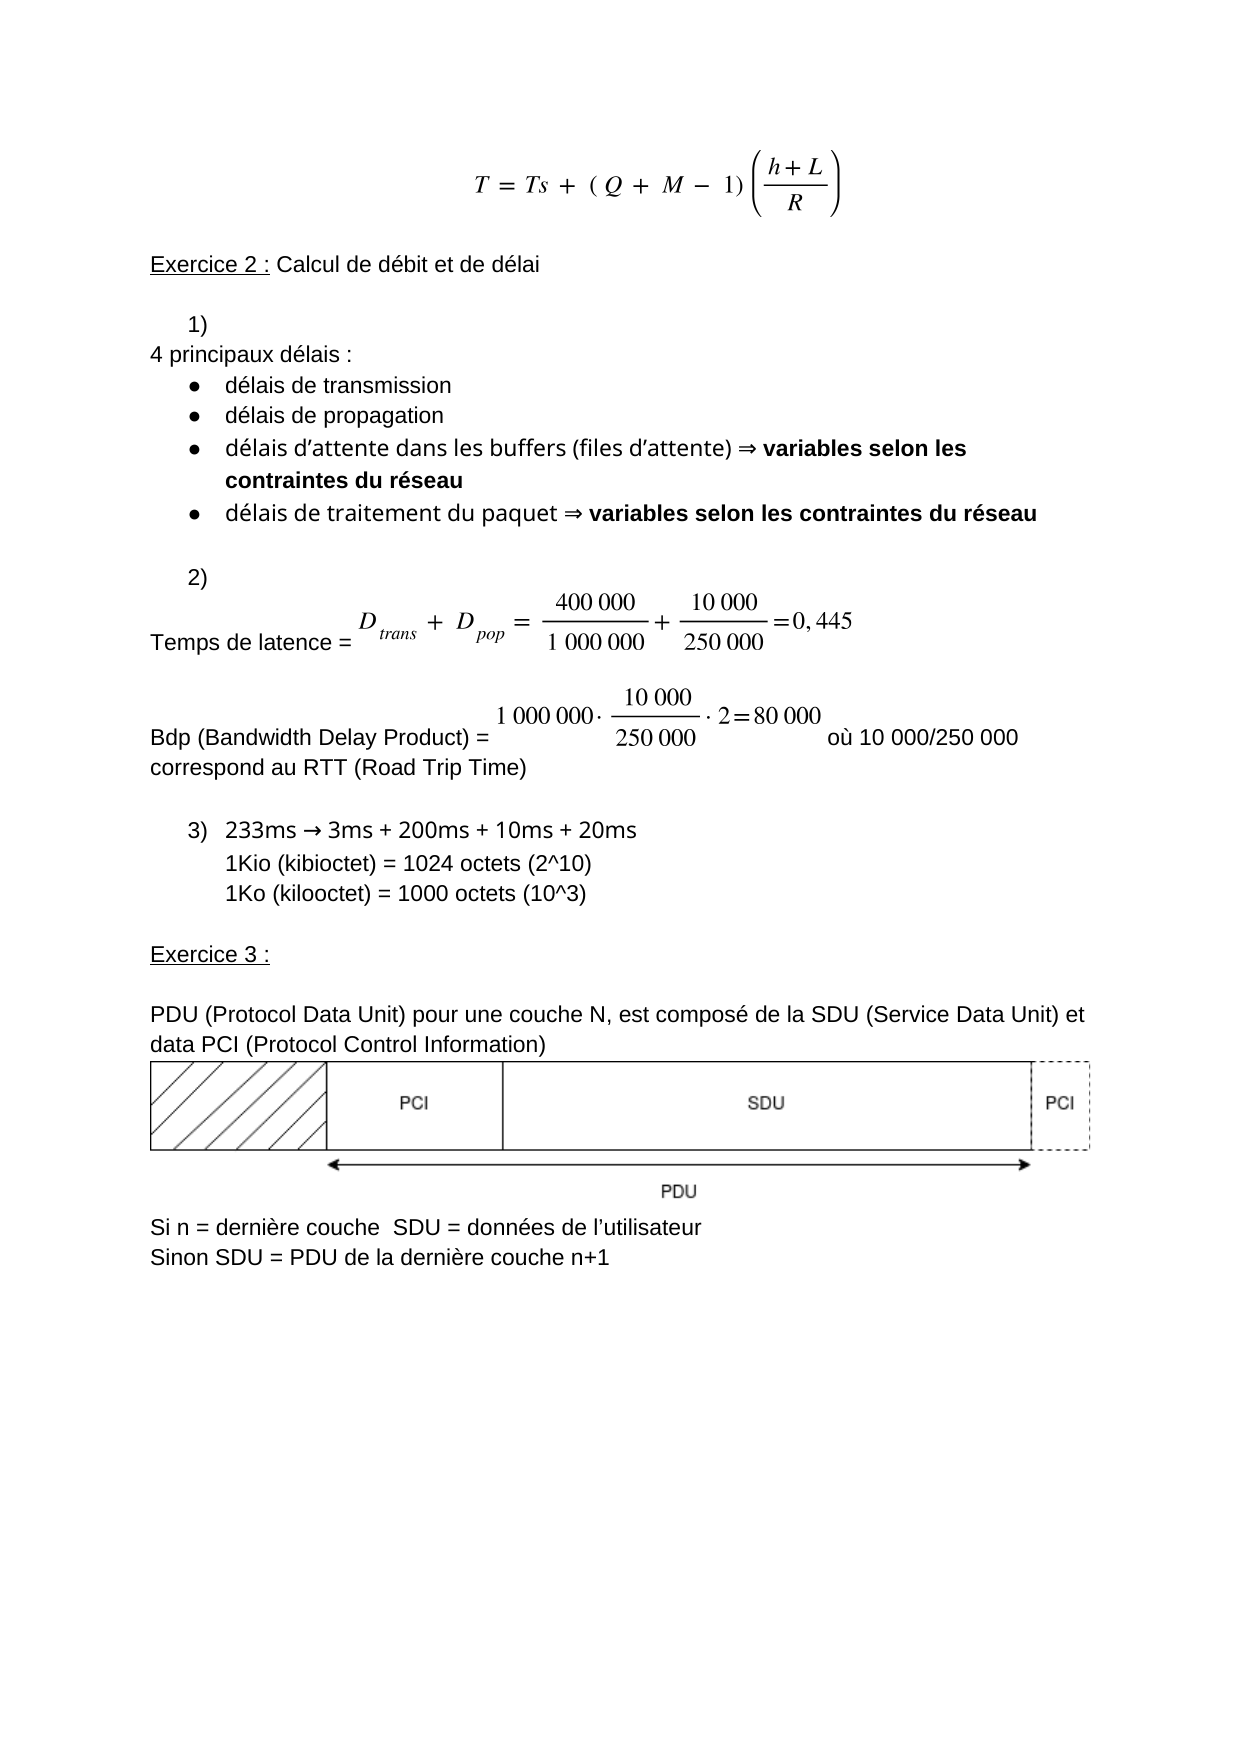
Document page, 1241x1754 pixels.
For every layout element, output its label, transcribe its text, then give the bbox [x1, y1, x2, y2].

list 233ms → 3ms + 200ms + 10ms + 20ms [187, 814, 1090, 846]
list délais de propagation [187, 402, 1090, 428]
text 1Ko (kilooctet) = 1000 octets (10^3) [225, 880, 1090, 907]
list délais de transmission [187, 372, 1090, 398]
picture [358, 593, 853, 650]
list délais d’attente dans les buffers (files d’attente) ⇒ variables selon les contraintes du réseau [187, 432, 1090, 493]
picture [474, 150, 841, 217]
list délais de traitement du paquet ⇒ variables selon les contraintes du réseau [187, 497, 1090, 528]
text 1Kio (kibioctet) = 1024 octets (2^10) [225, 850, 1090, 877]
picture [150, 1061, 1091, 1210]
text Exercice 3 : [150, 941, 1090, 967]
picture [495, 688, 821, 746]
text Sinon SDU = PDU de la dernière couche n+1 [150, 1244, 1090, 1270]
text Bdp (Bandwidth Delay Product) = où 10 000/250 000 correspond au RTT (Road Trip Time) [150, 689, 1090, 780]
text Si n = dernière couche SDU = données de l’utilisateur [150, 1213, 1090, 1240]
text PDU (Protocol Data Unit) pour une couche N, est composé de la SDU (Service Data Unit) et data PCI (Protocol Control Information) [150, 1001, 1090, 1058]
text Exercice 2 : Calcul de débit et de délai [150, 251, 1090, 277]
text 4 principaux délais : [150, 341, 1090, 368]
